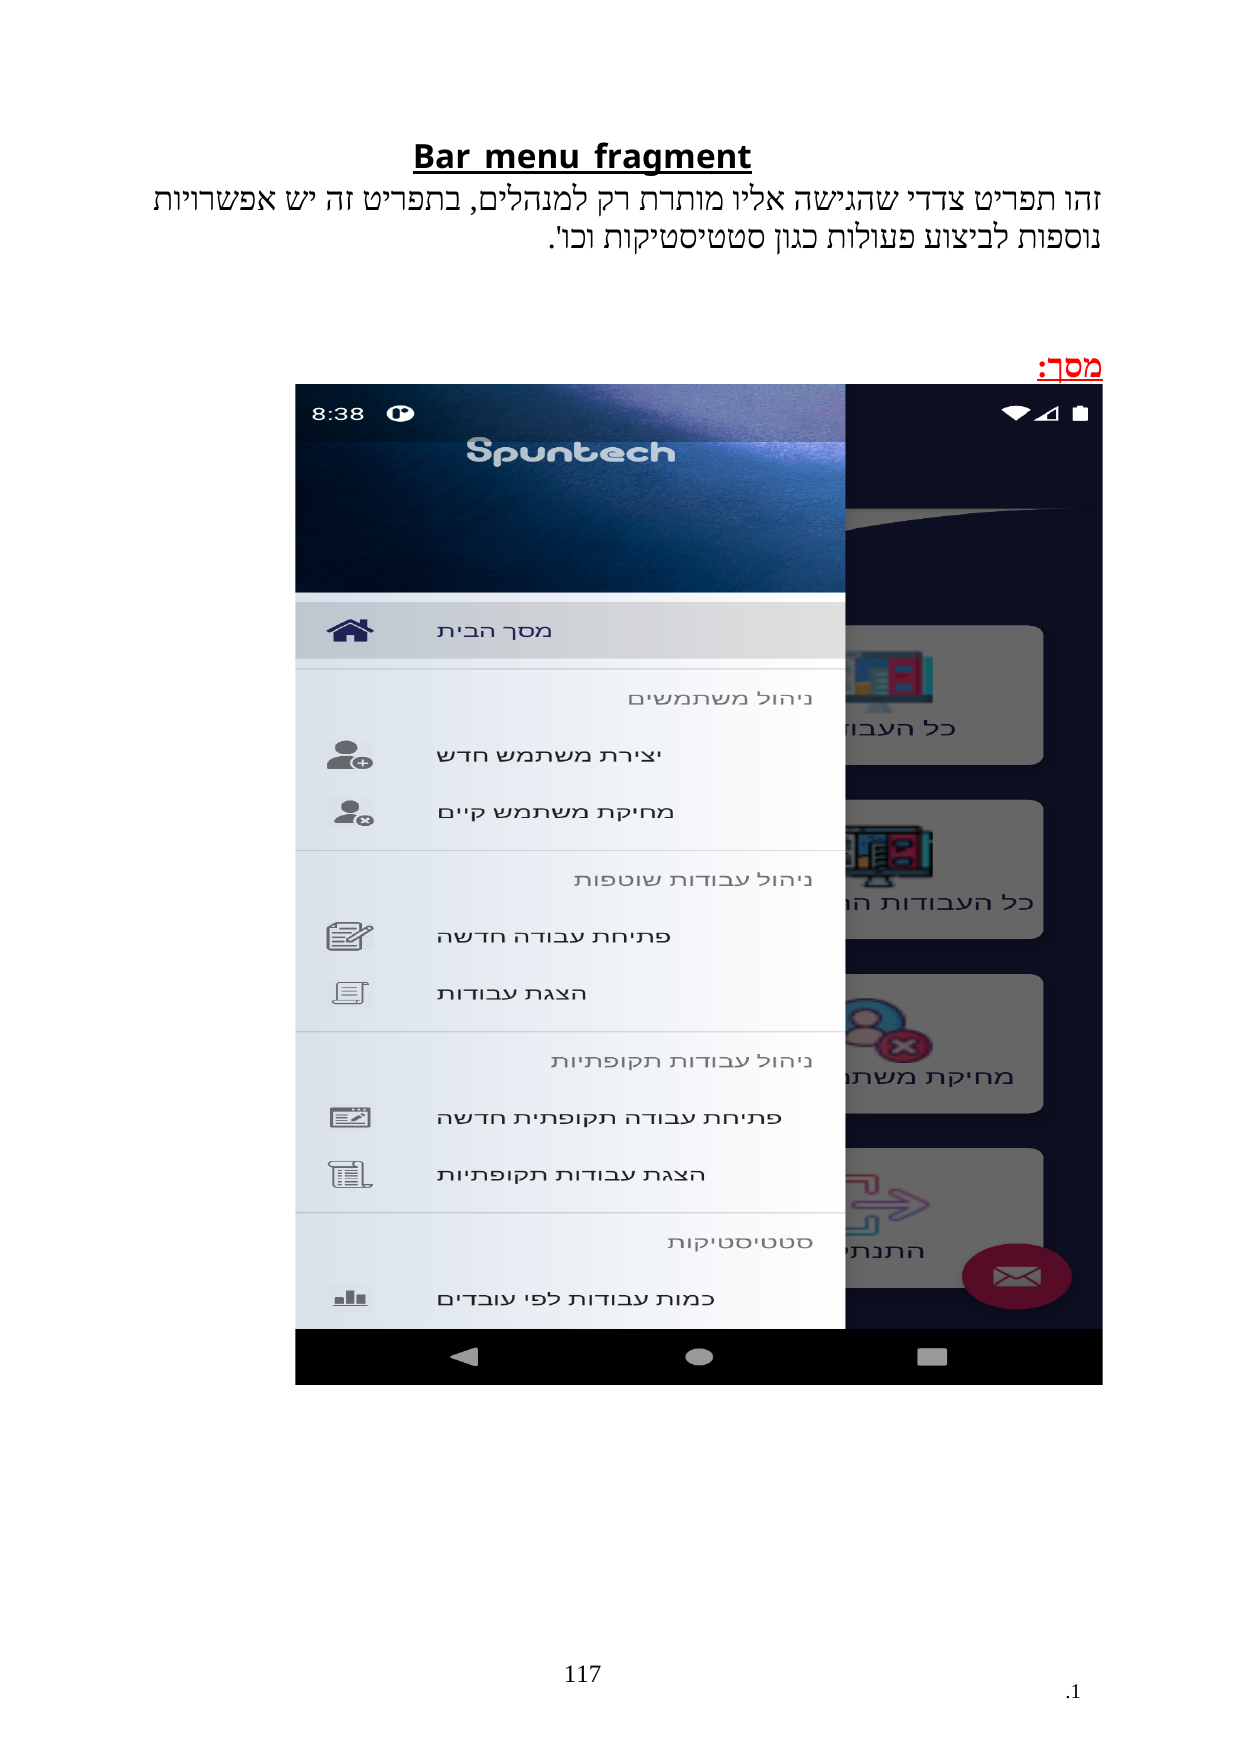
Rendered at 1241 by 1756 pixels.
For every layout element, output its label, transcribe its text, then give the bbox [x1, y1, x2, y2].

text Bar_menu_fragment [62, 133, 1103, 179]
text מסך: [62, 346, 1103, 384]
picture [295, 384, 1103, 1385]
text זהו תפריט צדדי שהגישה אליו מותרת רק למנהלים, בתפריט זה יש אפשרויות נוספות לביצוע פעולות כגון סטטיסטיקות וכו'. [62, 179, 1103, 255]
